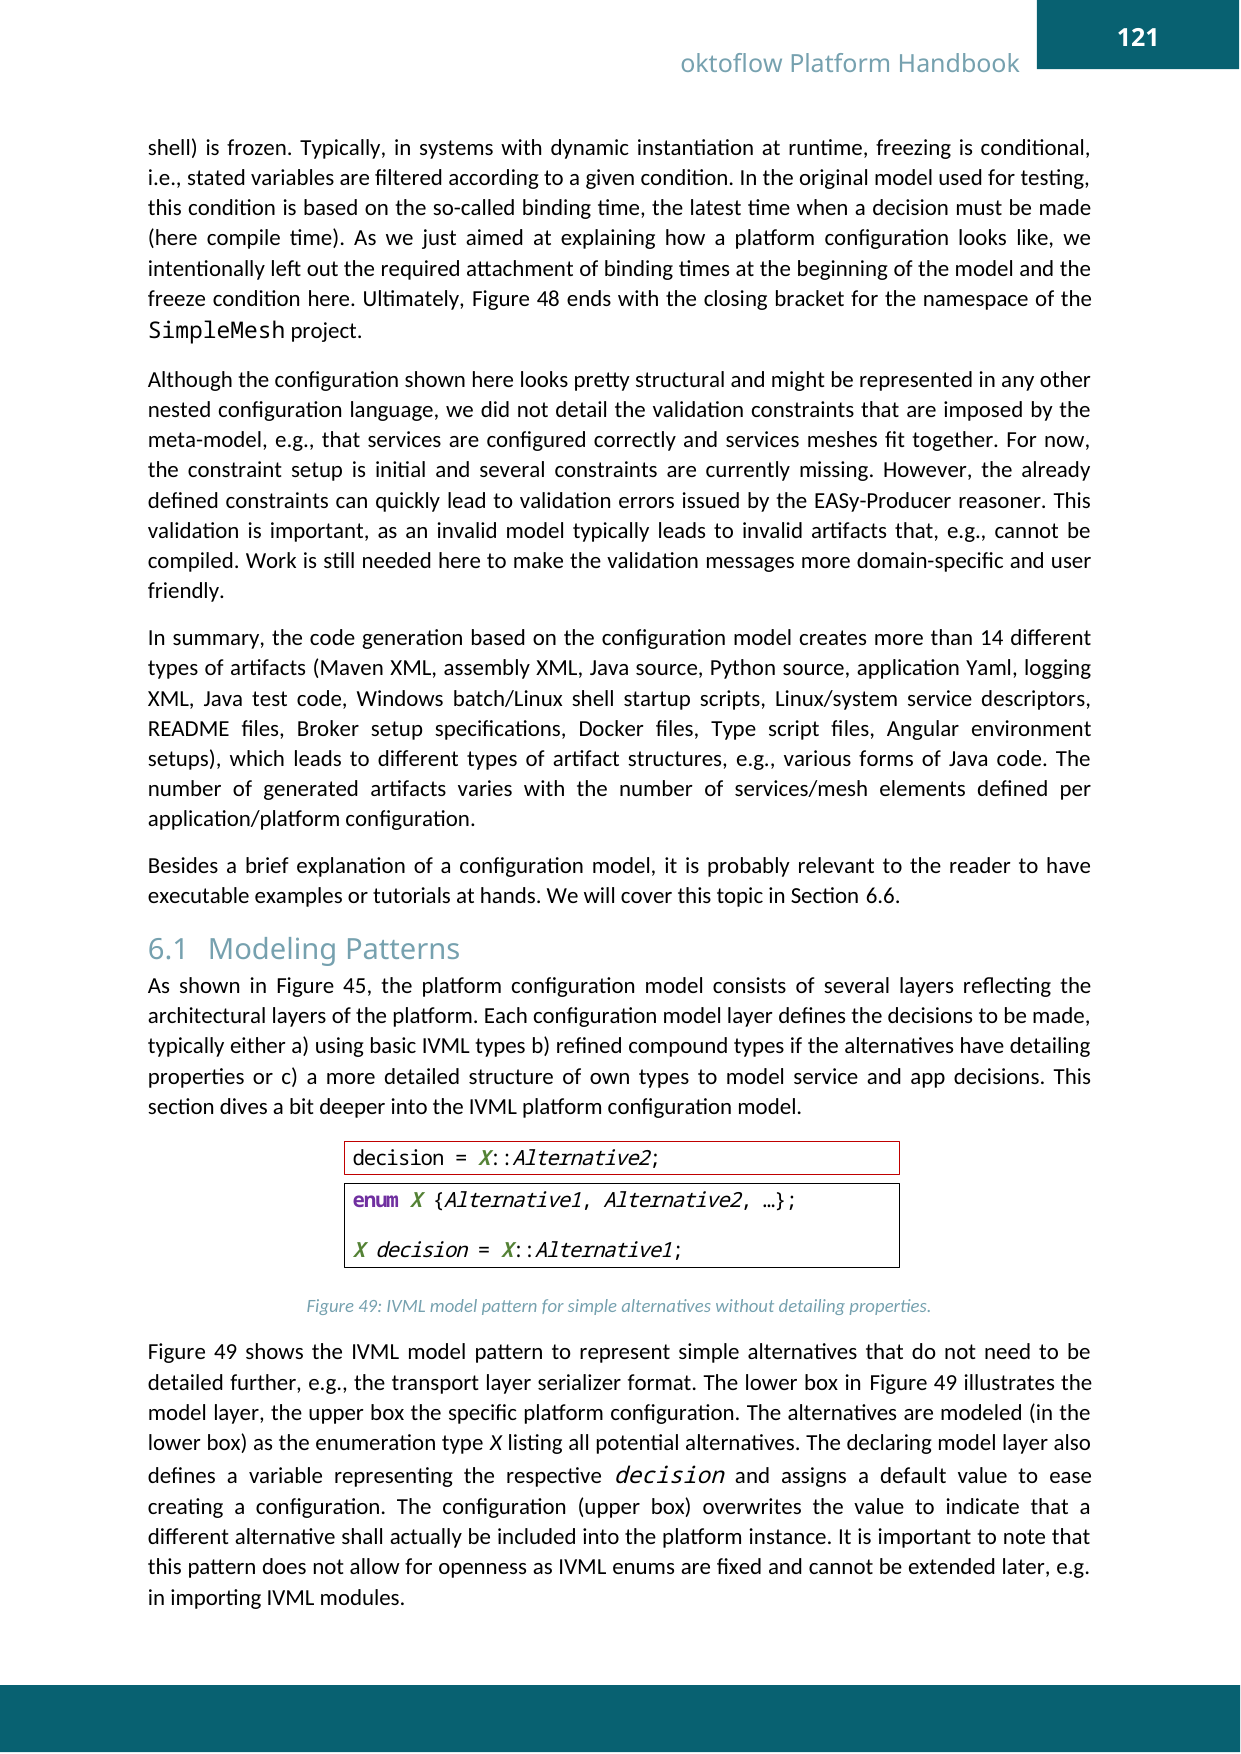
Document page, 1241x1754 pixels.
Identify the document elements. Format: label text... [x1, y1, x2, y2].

text As shown in Figure 45, the platform configuration model consists of several layers reflecting the architectural layers of the platform. Each configuration model layer defines the decisions to be made, typically either a) using basic IVML types b) refined compound types if the alternatives have detailing properties or c) a more detailed structure of own types to model service and app decisions. This section dives a bit deeper into the IVML platform configuration model. [148, 971, 1093, 1120]
text In summary, the code generation based on the configuration model creates more than 14 different types of artifacts (Maven XML, assembly XML, Java source, Python source, application Yaml, logging XML, Java test code, Windows batch/Linux shell startup scripts, Linux/system service descriptors, README files, Broker setup specifications, Docker files, Type script files, Angular environment setups), which leads to different types of artifact structures, e.g., various forms of Java code. The number of generated artifacts varies with the number of services/mesh elements defined per application/platform configuration. [148, 623, 1093, 832]
text Besides a brief explanation of a configuration model, it is probably relevant to the reader to have executable examples or tutorials at hands. We will cover this topic in Section 6.6. [148, 851, 1093, 909]
text Figure 49 shows the IVML model pattern to represent simple alternatives that do not need to be detailed further, e.g., the transport layer serializer format. The lower box in Figure 49 illustrates the model layer, the upper box the specific platform configuration. The alternatives are modeled (in the lower box) as the enumeration type X listing all potential alternatives. The declaring model layer also defines a variable representing the respective decision and assigns a default value to ease creating a configuration. The configuration (upper box) overwrites the value to indicate that a different alternative shall actually be included into the platform instance. It is important to note that this pattern does not allow for openness as IVML enums are fixed and cannot be extended later, e.g. in importing IVML modules. [148, 1337, 1093, 1611]
text Although the configuration shown here looks pretty structural and might be represented in any other nested configuration language, we did not detail the validation constraints that are imposed by the meta-model, e.g., that services are configured correctly and services meshes fit together. For now, the constraint setup is initial and several constraints are currently missing. However, the already defined constraints can quickly lead to validation errors issued by the EASy-Producer reasoner. This validation is important, as an invalid model typically leads to invalid artifacts that, e.g., cannot be compiled. Work is still needed here to make the validation messages more domain-specific and user friendly. [148, 365, 1093, 604]
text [148, 133, 1093, 346]
subtitle Modeling Patterns [148, 928, 1093, 968]
text Figure 49: IVML model pattern for simple alternatives without detailing properties. [148, 1294, 1093, 1317]
